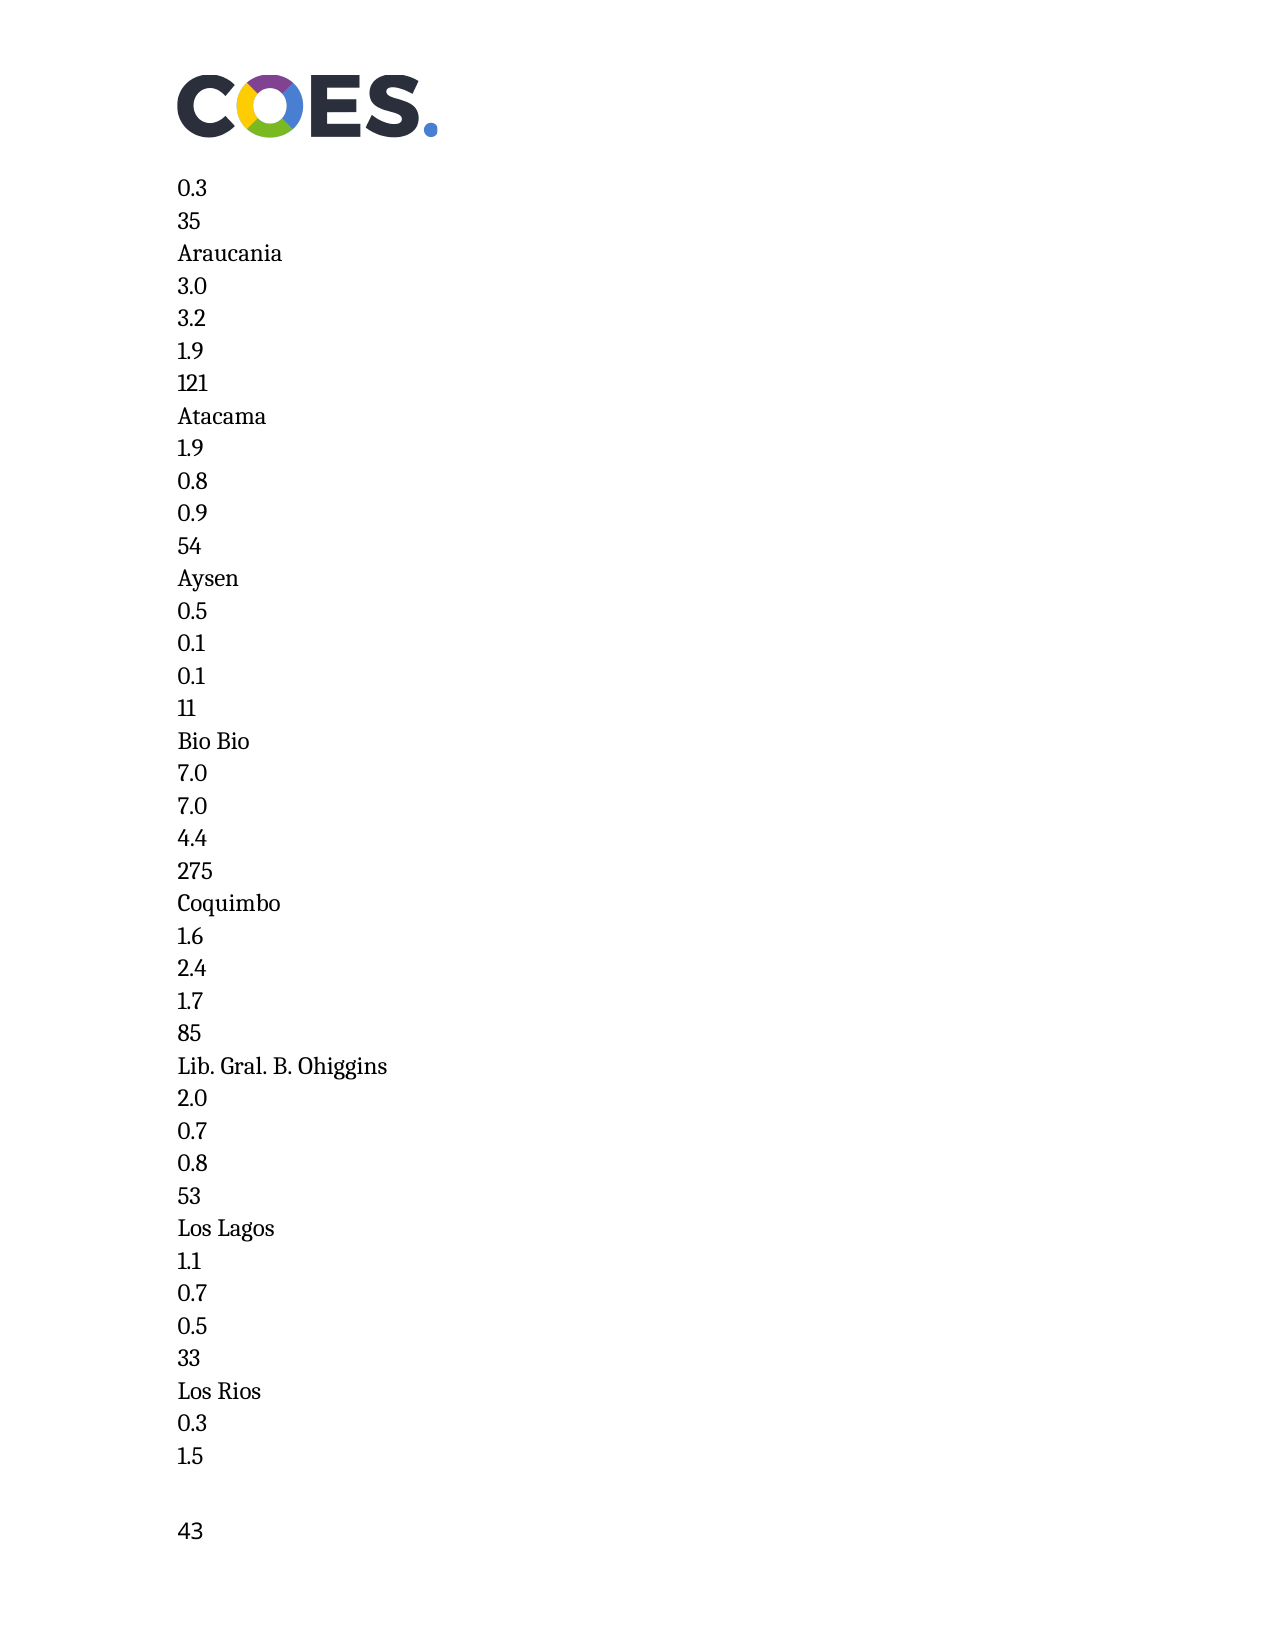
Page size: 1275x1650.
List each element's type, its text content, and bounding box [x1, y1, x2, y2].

text 1.1 [177, 1247, 1098, 1275]
text 0.5 [177, 597, 1098, 625]
text 0.9 [177, 499, 1098, 528]
text 33 [177, 1344, 1098, 1373]
text Araucania [177, 239, 1098, 268]
text 3.2 [177, 304, 1098, 333]
picture [177, 75, 438, 146]
text 7.0 [177, 759, 1098, 788]
text Lib. Gral. B. Ohiggins [177, 1052, 1098, 1080]
text 2.0 [177, 1084, 1098, 1113]
text 85 [177, 1019, 1098, 1048]
text 53 [177, 1182, 1098, 1210]
text 0.3 [177, 174, 1098, 203]
text 0.7 [177, 1279, 1098, 1308]
text 0.5 [177, 1312, 1098, 1340]
text Los Lagos [177, 1214, 1098, 1243]
text 0.3 [177, 1409, 1098, 1438]
text 1.9 [177, 434, 1098, 463]
text 0.8 [177, 1149, 1098, 1178]
text Bio Bio [177, 727, 1098, 755]
text 35 [177, 207, 1098, 235]
text 275 [177, 857, 1098, 885]
text Atacama [177, 402, 1098, 430]
text 0.1 [177, 629, 1098, 658]
text 121 [177, 369, 1098, 398]
text 2.4 [177, 954, 1098, 983]
text Coquimbo [177, 889, 1098, 918]
text 11 [177, 694, 1098, 723]
text 0.7 [177, 1117, 1098, 1145]
text Aysen [177, 564, 1098, 593]
text 1.6 [177, 922, 1098, 950]
text 1.5 [177, 1442, 1098, 1470]
text 4.4 [177, 824, 1098, 853]
text 1.9 [177, 337, 1098, 365]
text 0.1 [177, 662, 1098, 690]
text 3.0 [177, 272, 1098, 300]
text 1.7 [177, 987, 1098, 1015]
text 54 [177, 532, 1098, 560]
text 0.8 [177, 467, 1098, 495]
text Los Rios [177, 1377, 1098, 1405]
text 7.0 [177, 792, 1098, 820]
